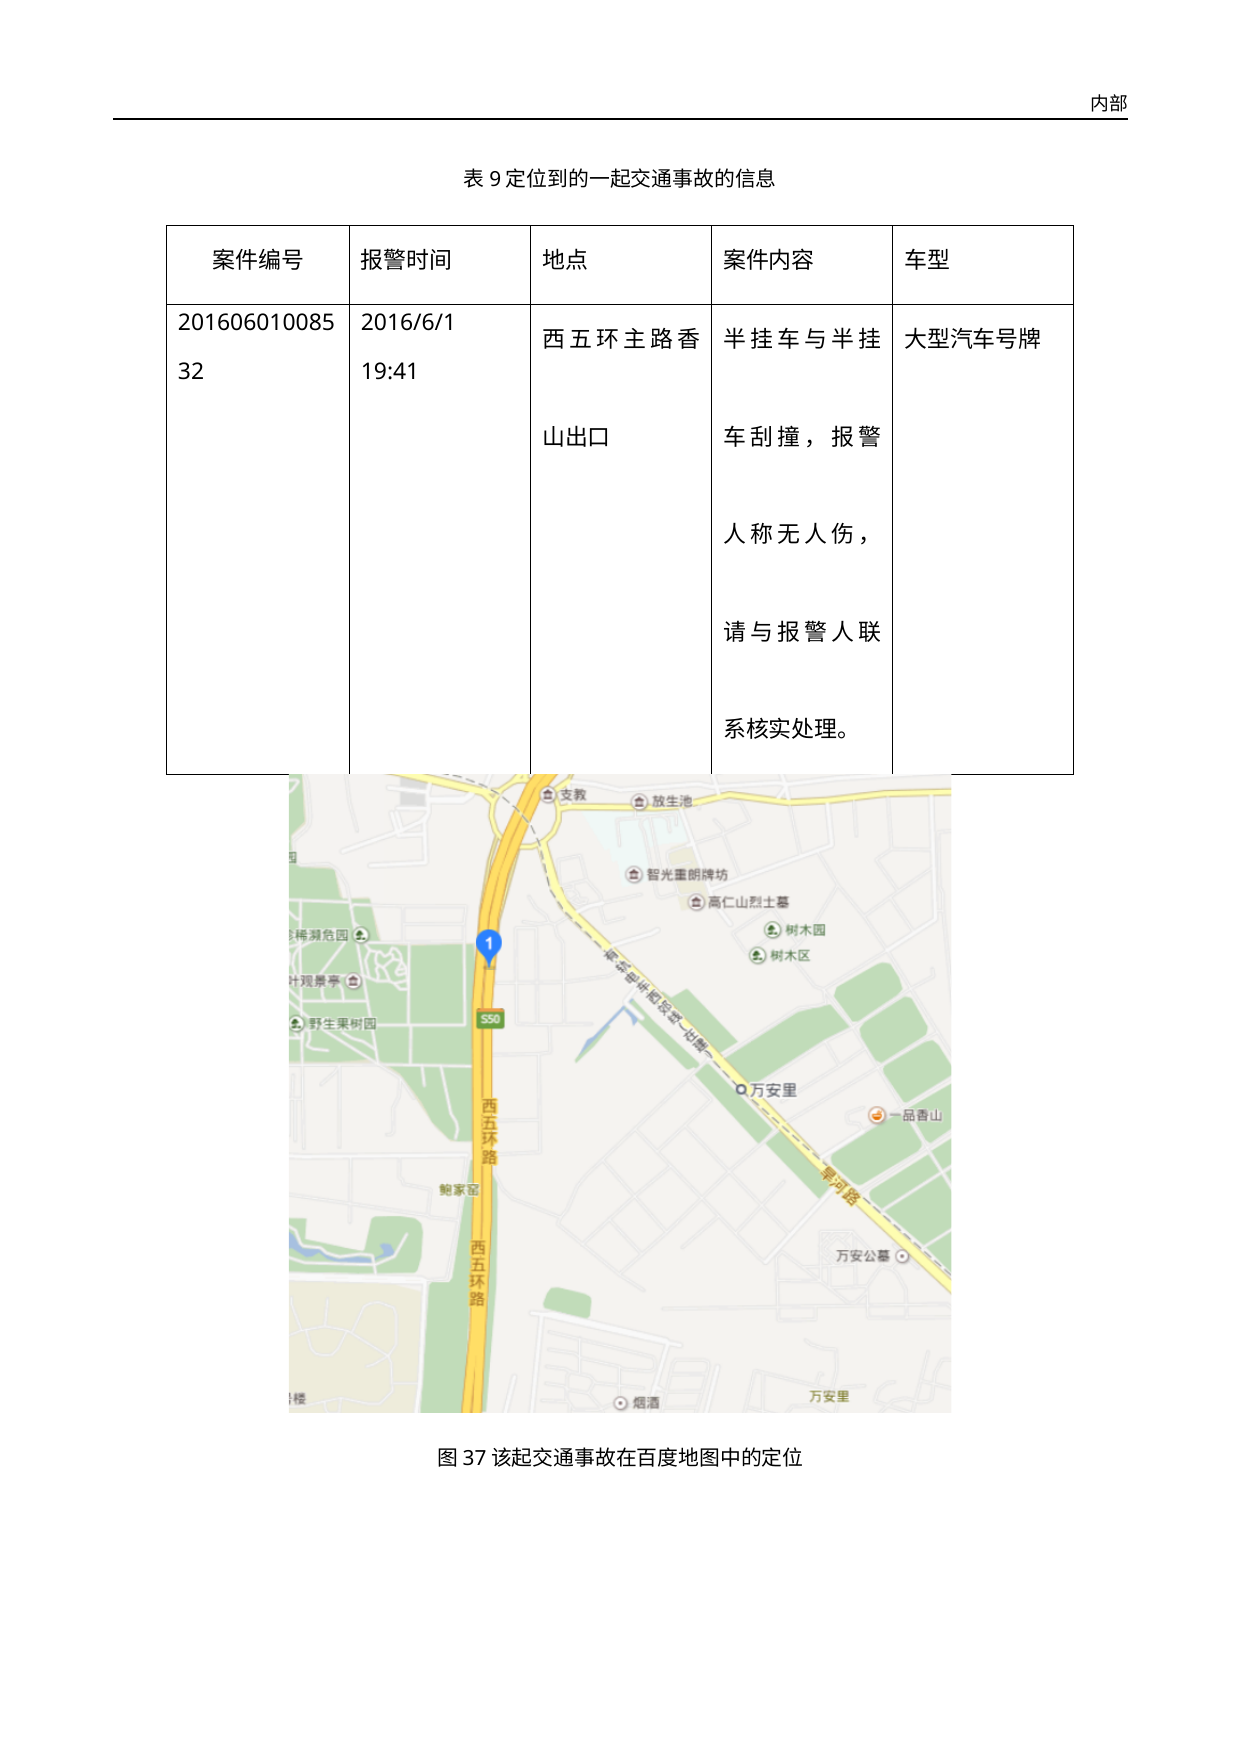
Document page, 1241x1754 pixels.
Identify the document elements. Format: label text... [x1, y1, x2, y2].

table_cell 20160601008532 [167, 305, 349, 773]
table_cell 西五环主路香山出口 [531, 305, 711, 773]
table_header 地点 [531, 226, 711, 304]
picture [288, 774, 952, 1413]
text 表 9 定位到的一起交通事故的信息 [112, 161, 1128, 194]
table_cell 2016/6/1 19:41 [350, 305, 530, 773]
table_header 报警时间 [350, 226, 530, 304]
table_header 案件编号 [167, 226, 349, 304]
text 图 37 该起交通事故在百度地图中的定位 [112, 1440, 1128, 1473]
table_header 案件内容 [712, 226, 892, 304]
table_cell 半挂车与半挂车刮撞，报警人称无人伤，请与报警人联系核实处理。 [712, 305, 892, 773]
table_cell 大型汽车号牌 [893, 305, 1073, 773]
table_header 车型 [893, 226, 1073, 304]
